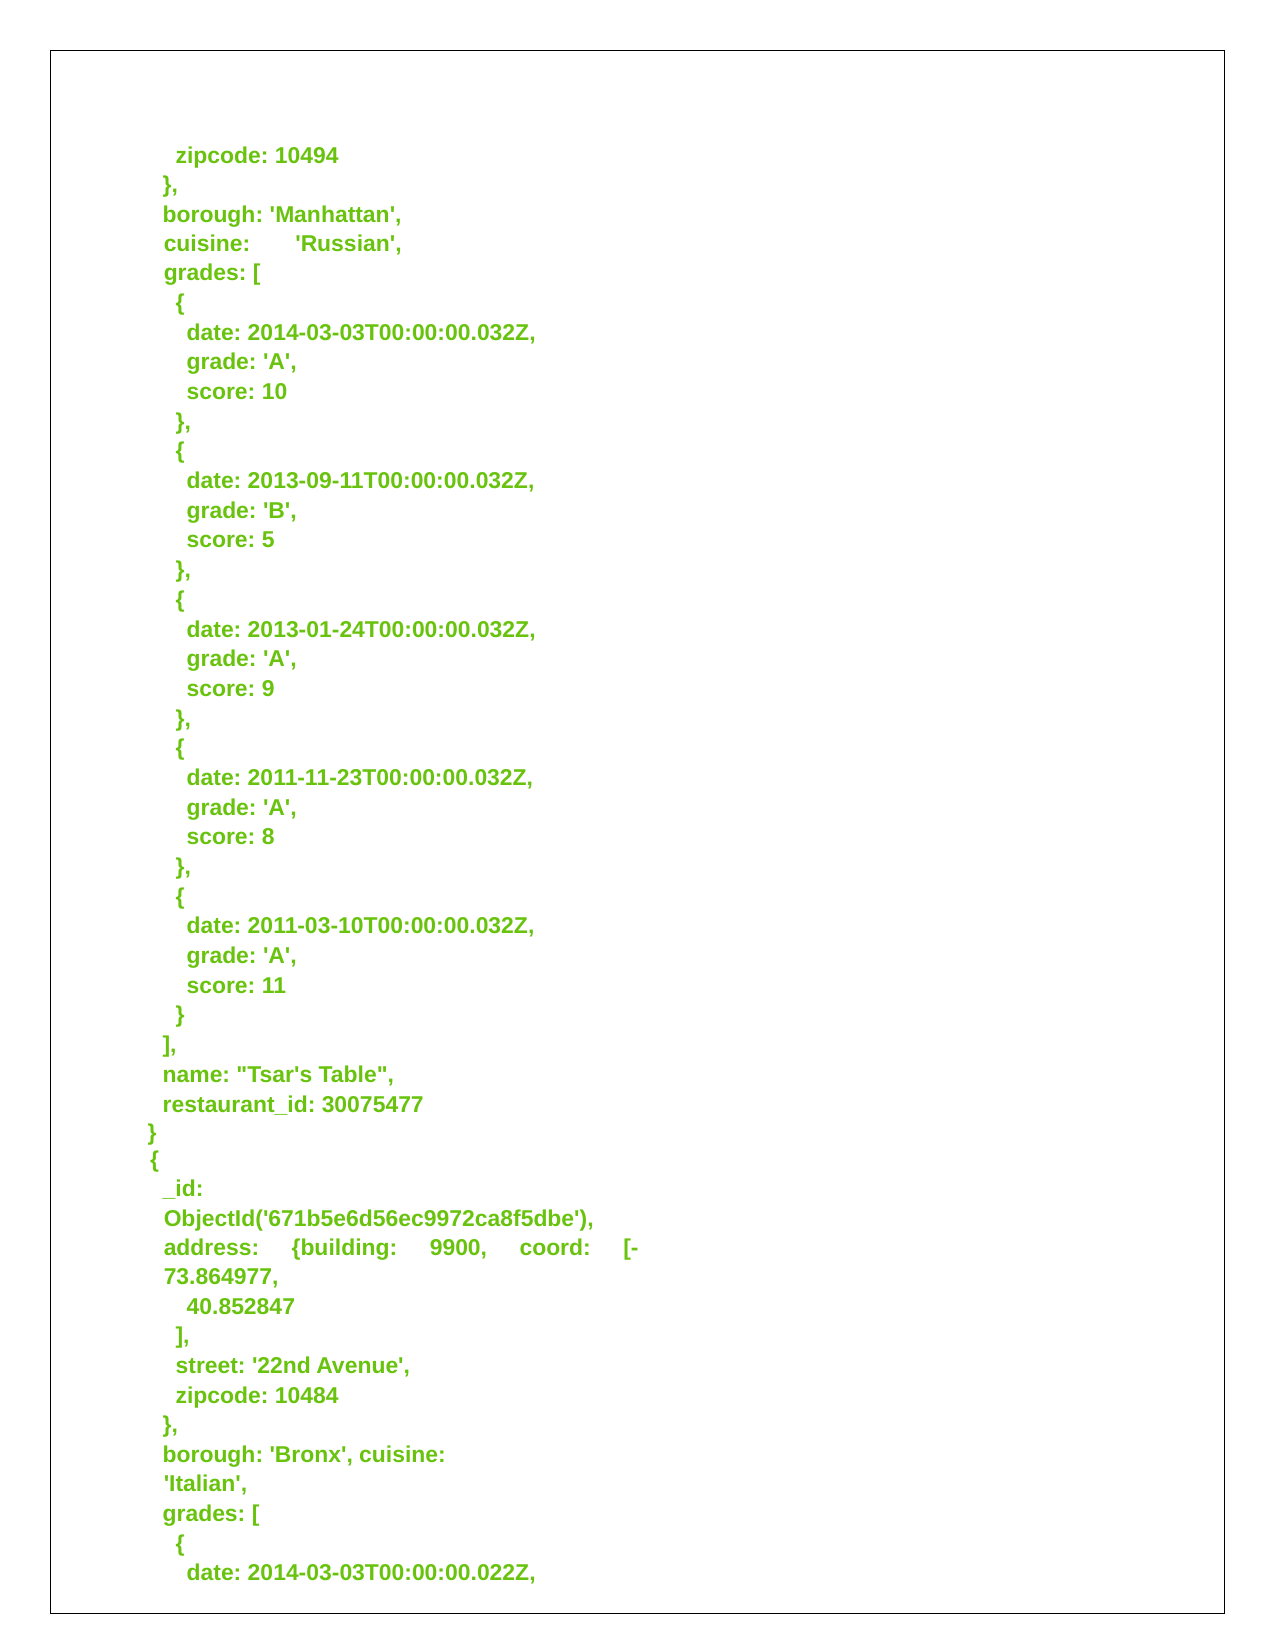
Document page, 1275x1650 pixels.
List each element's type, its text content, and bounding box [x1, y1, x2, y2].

text date: 2013-01-24T00:00:00.032Z, [186, 616, 543, 642]
text }, [175, 704, 543, 731]
text zipcode: 10484 [175, 1382, 543, 1408]
text }, [175, 408, 543, 434]
text { [175, 734, 543, 761]
text restaurant_id: 30075477 [162, 1091, 543, 1117]
text }, [175, 853, 543, 879]
text date: 2013-09-11T00:00:00.032Z, [186, 467, 543, 493]
text score: 8 [186, 823, 543, 850]
text grades: [ [162, 1500, 543, 1526]
text date: 2014-03-03T00:00:00.022Z, [186, 1559, 543, 1586]
text borough: 'Manhattan', cuisine: 'Russian', grades: [ [162, 201, 401, 286]
text date: 2011-11-23T00:00:00.032Z, [186, 764, 543, 790]
text grade: 'A', [186, 645, 543, 672]
text borough: 'Bronx', cuisine: 'Italian', [162, 1441, 446, 1497]
text }, [162, 1411, 543, 1438]
text _id: ObjectId('671b5e6d56ec9972ca8f5dbe'), address: {building: 9900, coord: [-73.864977, [162, 1175, 638, 1289]
text score: 11 [186, 972, 543, 998]
text score: 9 [186, 675, 543, 701]
text grade: 'A', [186, 942, 543, 968]
text score: 5 [186, 526, 543, 553]
text date: 2014-03-03T00:00:00.032Z, [186, 319, 543, 345]
text name: "Tsar's Table", [162, 1061, 543, 1087]
text 40.852847 [186, 1293, 543, 1319]
text { [175, 289, 543, 315]
text }, [162, 171, 543, 198]
text ], [175, 1322, 543, 1349]
text date: 2011-03-10T00:00:00.032Z, [186, 912, 543, 939]
text } [136, 1120, 161, 1146]
text score: 10 [186, 378, 543, 404]
text { [175, 1529, 543, 1556]
text { [175, 586, 543, 612]
text { [150, 1146, 543, 1172]
text grade: 'A', [186, 794, 543, 820]
text ], [162, 1031, 543, 1057]
text }, [175, 556, 543, 582]
text grade: 'B', [186, 497, 543, 523]
text grade: 'A', [186, 348, 543, 375]
text zipcode: 10494 [175, 142, 543, 168]
text } [175, 1001, 543, 1028]
text { [175, 437, 543, 464]
text street: '22nd Avenue', [175, 1352, 543, 1378]
text { [175, 883, 543, 909]
